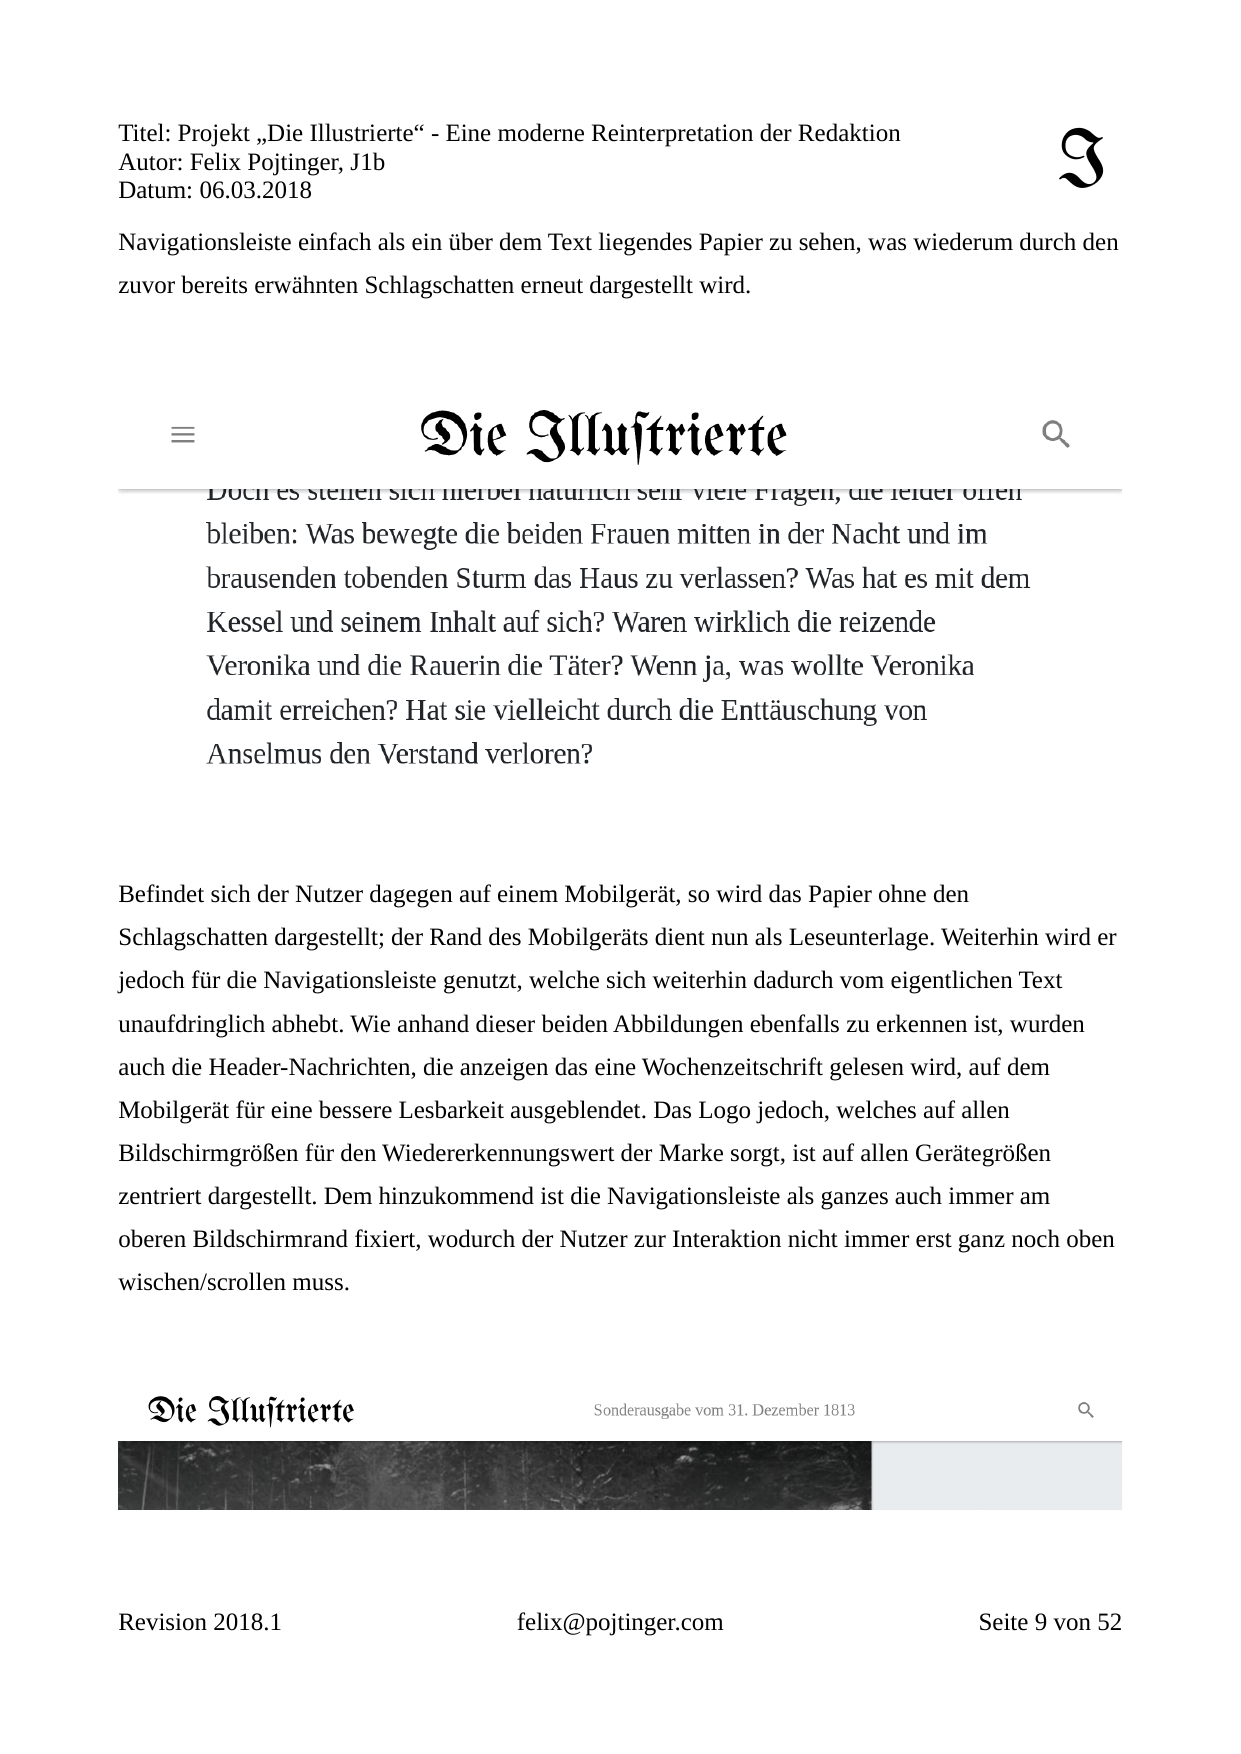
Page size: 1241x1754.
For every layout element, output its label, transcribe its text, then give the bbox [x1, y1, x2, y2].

picture [1046, 120, 1120, 194]
picture [118, 1383, 1123, 1510]
picture [118, 385, 1123, 779]
text Befindet sich der Nutzer dagegen auf einem Mobilgerät, so wird das Papier ohne den Schlagschatten dargestellt; der Rand des Mobilgeräts dient nun als Leseunterlage. Weiterhin wird er jedoch für die Navigationsleiste genutzt, welche sich weiterhin dadurch vom eigentlichen Text unaufdringlich abhebt. Wie anhand dieser beiden Abbildungen ebenfalls zu erkennen ist, wurden auch die Header-Nachrichten, die anzeigen das eine Wochenzeitschrift gelesen wird, auf dem Mobilgerät für eine bessere Lesbarkeit ausgeblendet. Das Logo jedoch, welches auf allen Bildschirmgrößen für den Wiedererkennungswert der Marke sorgt, ist auf allen Gerätegrößen zentriert dargestellt. Dem hinzukommend ist die Navigationsleiste als ganzes auch immer am oberen Bildschirmrand fixiert, wodurch der Nutzer zur Interaktion nicht immer erst ganz noch oben wischen/scrollen muss. [118, 879, 1122, 1296]
